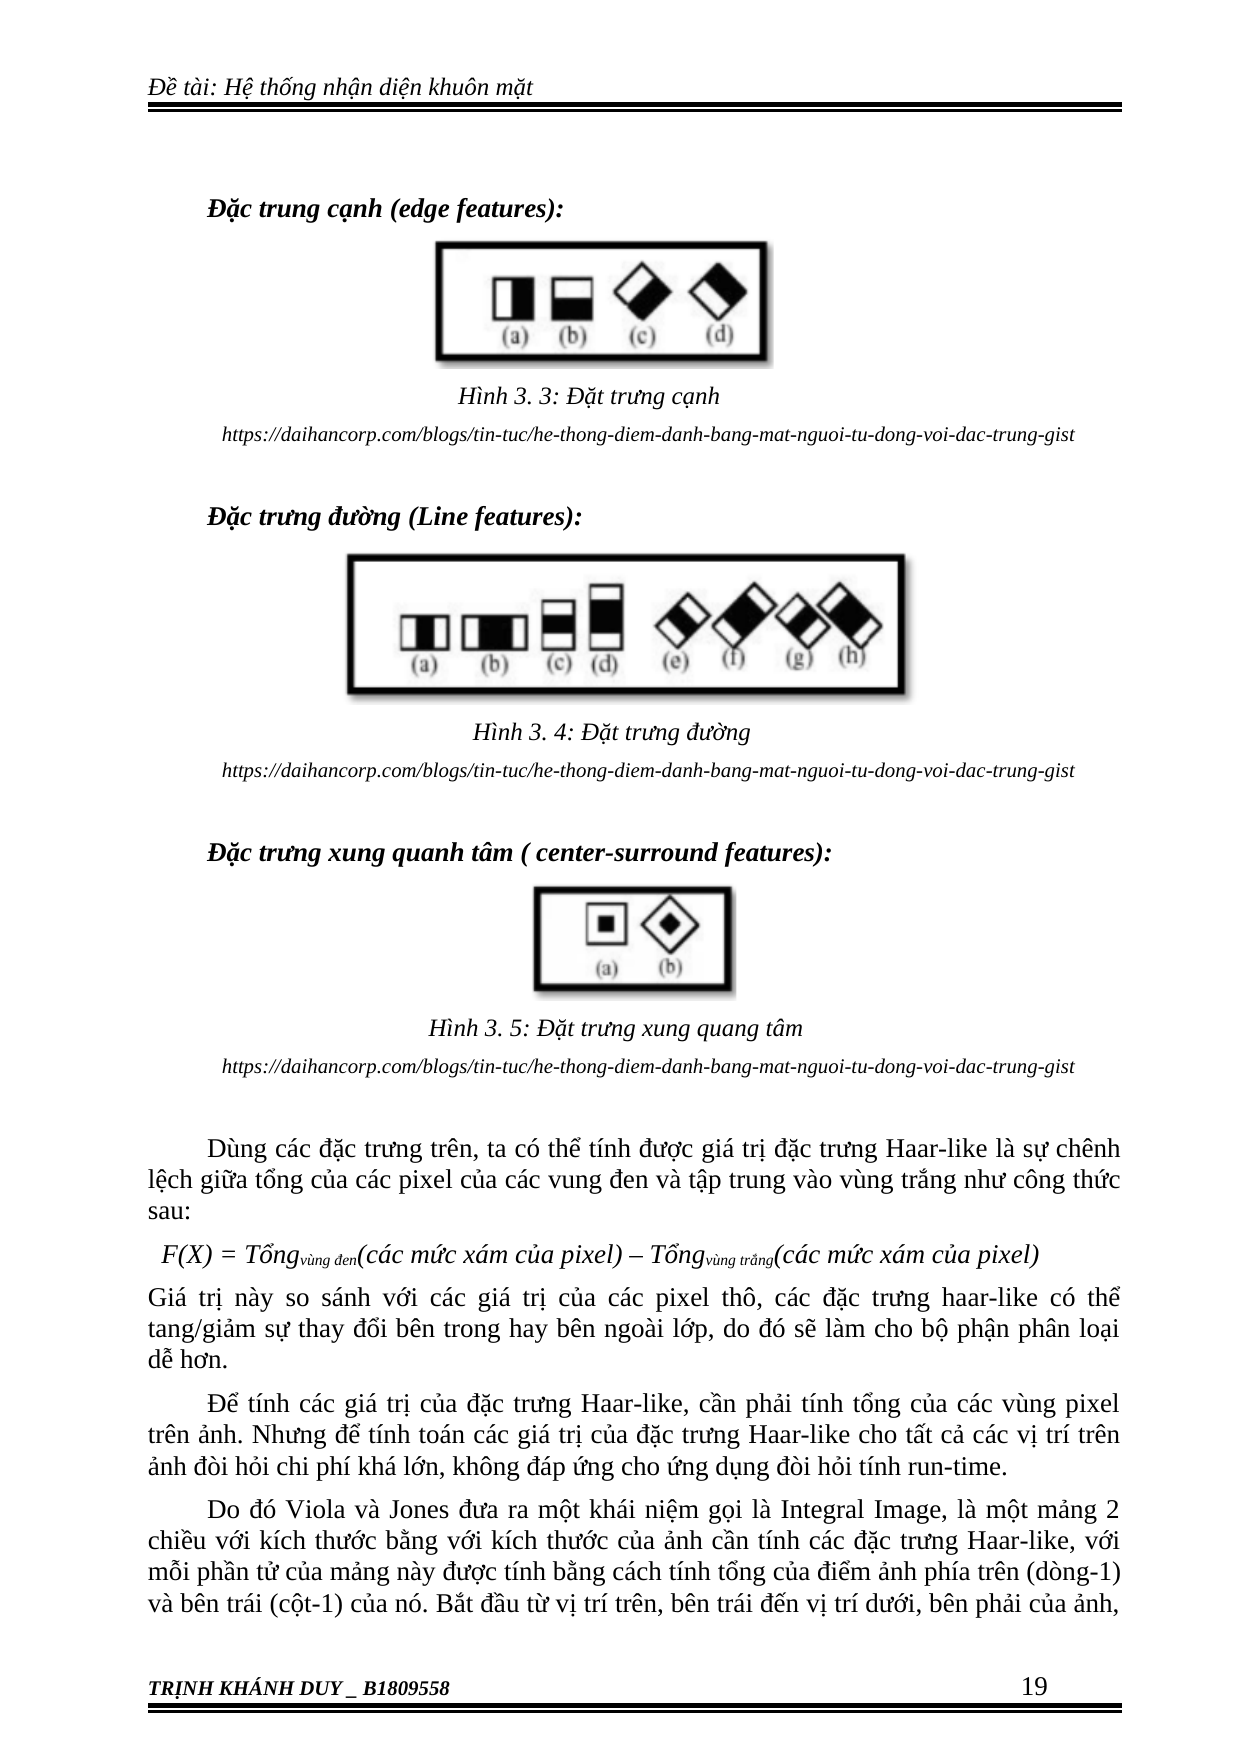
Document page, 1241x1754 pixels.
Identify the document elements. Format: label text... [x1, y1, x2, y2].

picture [531, 880, 737, 1001]
text Hình 3. 5: Đặt trưng xung quang tâm [148, 1013, 1122, 1041]
picture [335, 543, 920, 705]
text https://daihancorp.com/blogs/tin-tuc/he-thong-diem-danh-bang-mat-nguoi-tu-dong-voi-dac-trung-gist [148, 1054, 1122, 1078]
text Hình 3. 3: Đặt trưng cạnh [148, 381, 1122, 410]
text https://daihancorp.com/blogs/tin-tuc/he-thong-diem-danh-bang-mat-nguoi-tu-dong-voi-dac-trung-gist [148, 758, 1122, 782]
text F(X) = Tổngvùng đen(các mức xám của pixel) – Tổngvùng trắng(các mức xám của pixel) [148, 1238, 1122, 1269]
text Dùng các đặc trưng trên, ta có thể tính được giá trị đặc trưng Haar-like là sự chênh lệch giữa tổng của các pixel của các vung đen và tập trung vào vùng trắng như công thức sau: [148, 1132, 1122, 1225]
text Để tính các giá trị của đặc trưng Haar-like, cần phải tính tổng của các vùng pixel trên ảnh. Nhưng để tính toán các giá trị của đặc trưng Haar-like cho tất cả các vị trí trên ảnh đòi hỏi chi phí khá lớn, không đáp ứng cho ứng dụng đòi hỏi tính run-time. [148, 1387, 1122, 1481]
picture [428, 235, 774, 369]
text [148, 1493, 1122, 1618]
text https://daihancorp.com/blogs/tin-tuc/he-thong-diem-danh-bang-mat-nguoi-tu-dong-voi-dac-trung-gist [148, 422, 1122, 446]
text Hình 3. 4: Đặt trưng đường [148, 717, 1122, 746]
text Đặc trung cạnh (edge features): [148, 192, 1122, 223]
text Đặc trưng đường (Line features): [148, 500, 1122, 531]
text Giá trị này so sánh với các giá trị của các pixel thô, các đặc trưng haar-like có thể tang/giảm sự thay đổi bên trong hay bên ngoài lớp, do đó sẽ làm cho bộ phận phân loại dễ hơn. [148, 1281, 1122, 1375]
text Đặc trưng xung quanh tâm ( center-surround features): [148, 836, 1122, 867]
